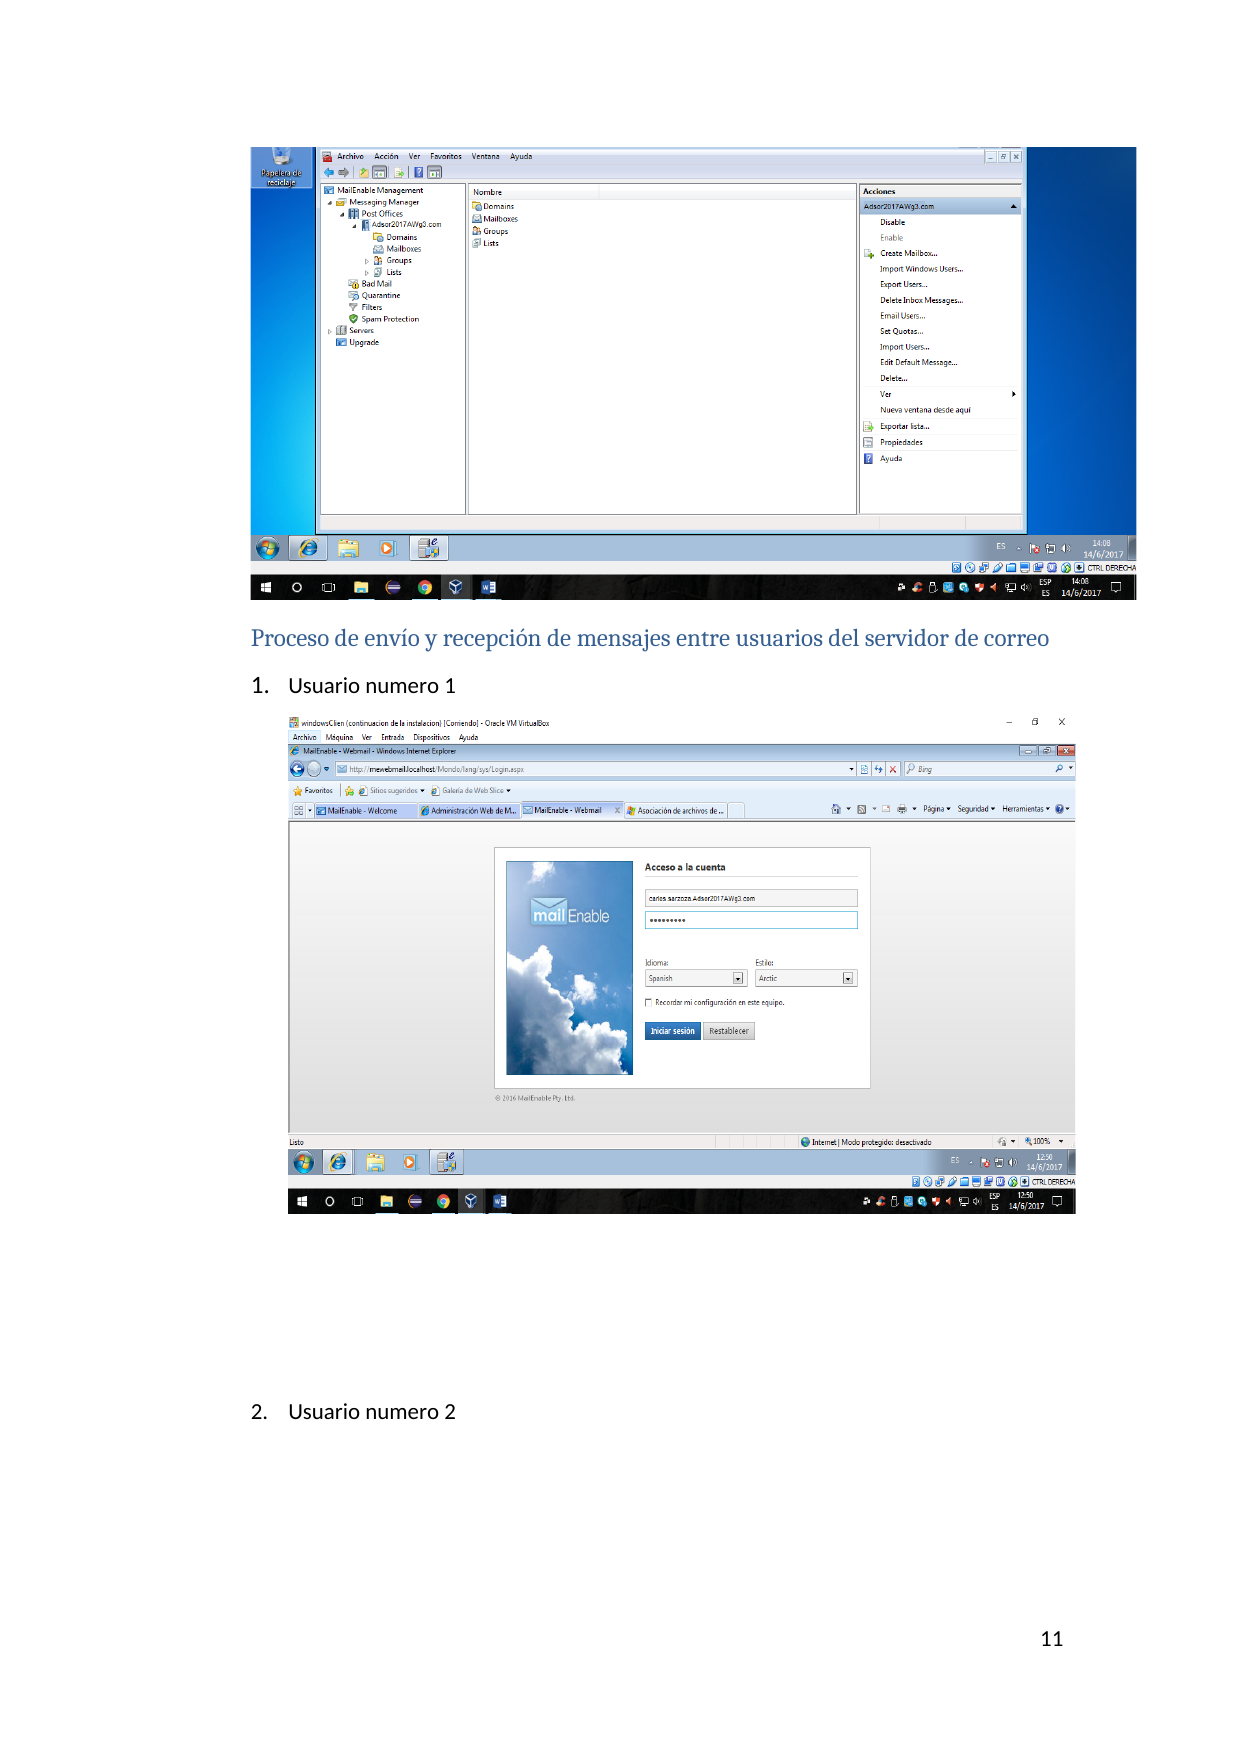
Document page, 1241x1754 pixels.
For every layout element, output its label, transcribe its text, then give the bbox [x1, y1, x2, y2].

subtitle Proceso de envío y recepción de mensajes entre usuarios del servidor de correo [251, 624, 1063, 653]
list Usuario numero 1 [251, 670, 1063, 700]
picture [250, 147, 1137, 600]
list Usuario numero 2 [251, 1397, 1063, 1425]
picture [288, 715, 1076, 1214]
